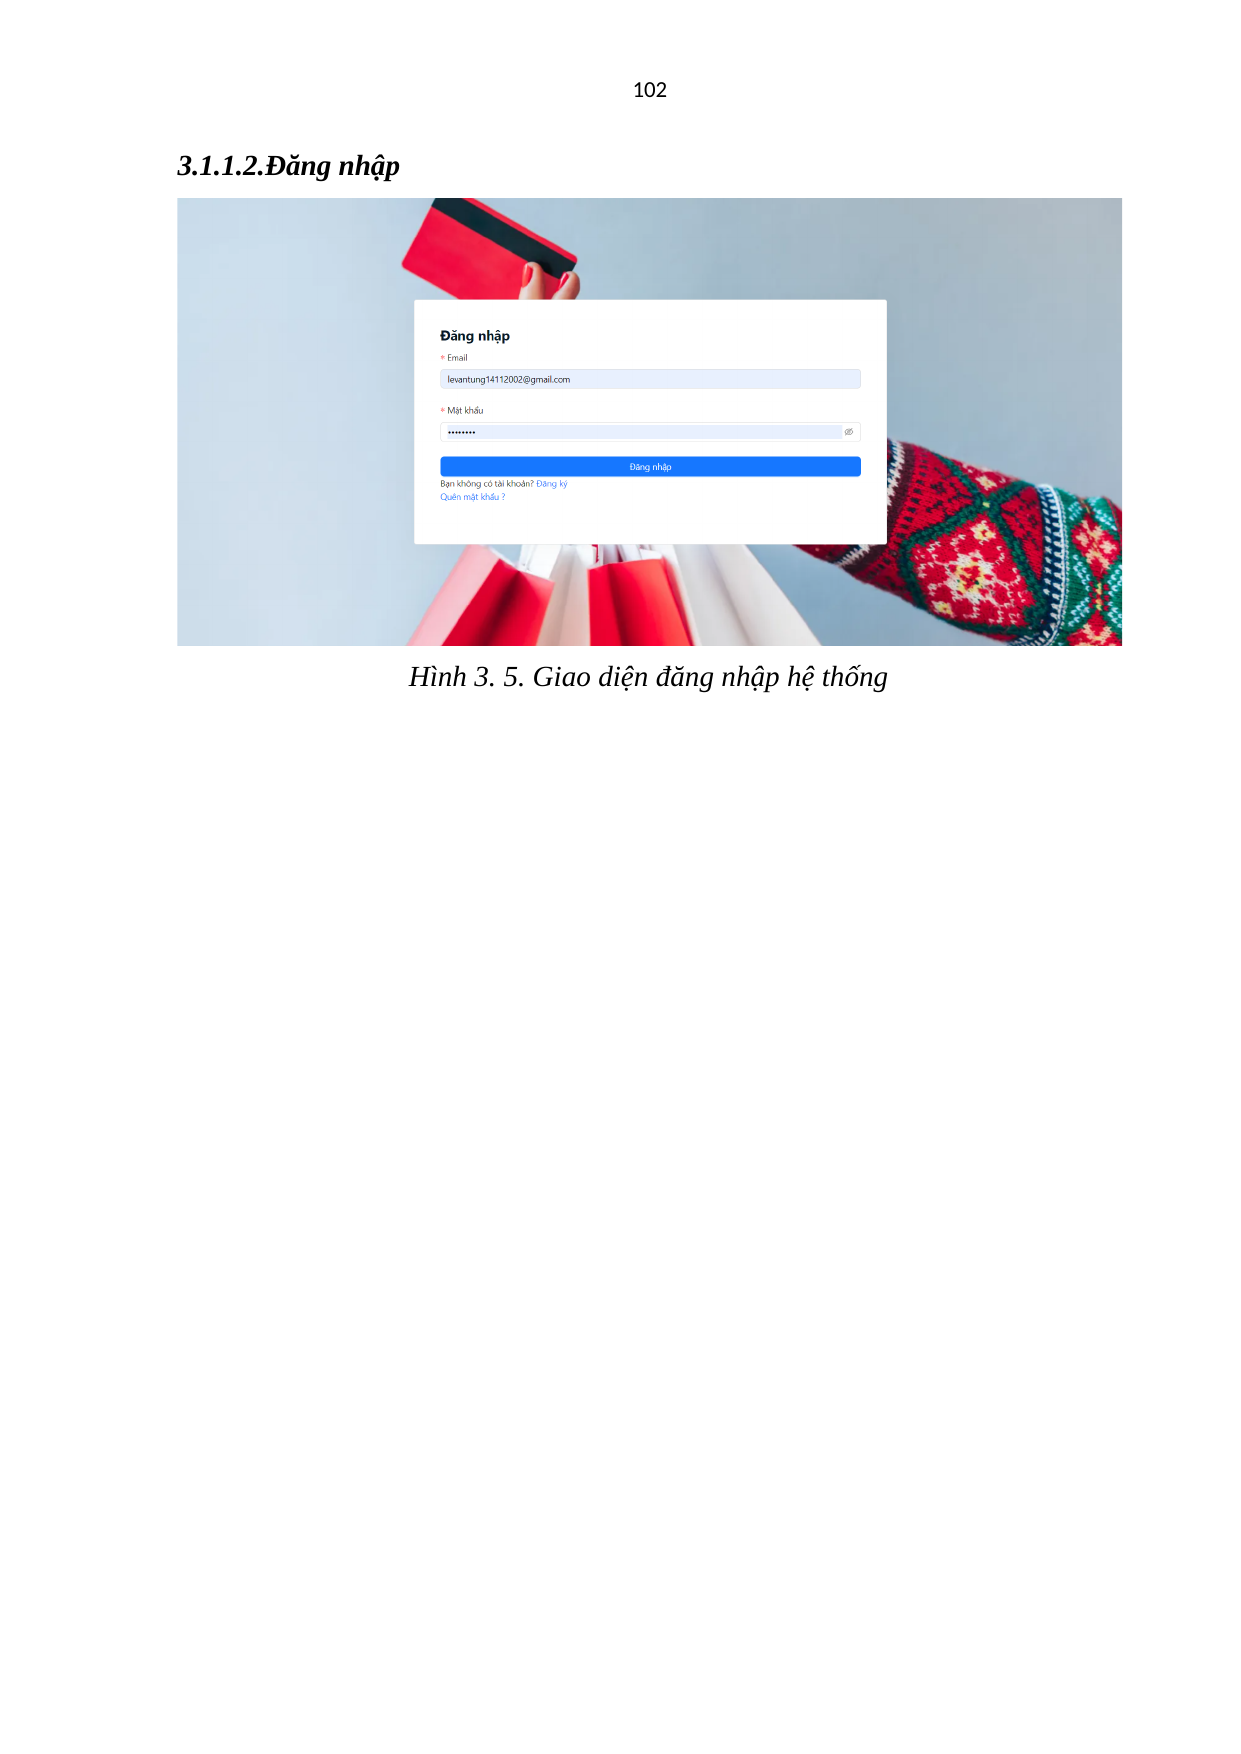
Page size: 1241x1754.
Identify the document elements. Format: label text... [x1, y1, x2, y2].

subtitle 3.1.1.2.Đăng nhập [177, 148, 1122, 181]
picture [177, 198, 1123, 646]
text Hình 3. 5. Giao diện đăng nhập hệ thống [177, 659, 1122, 693]
